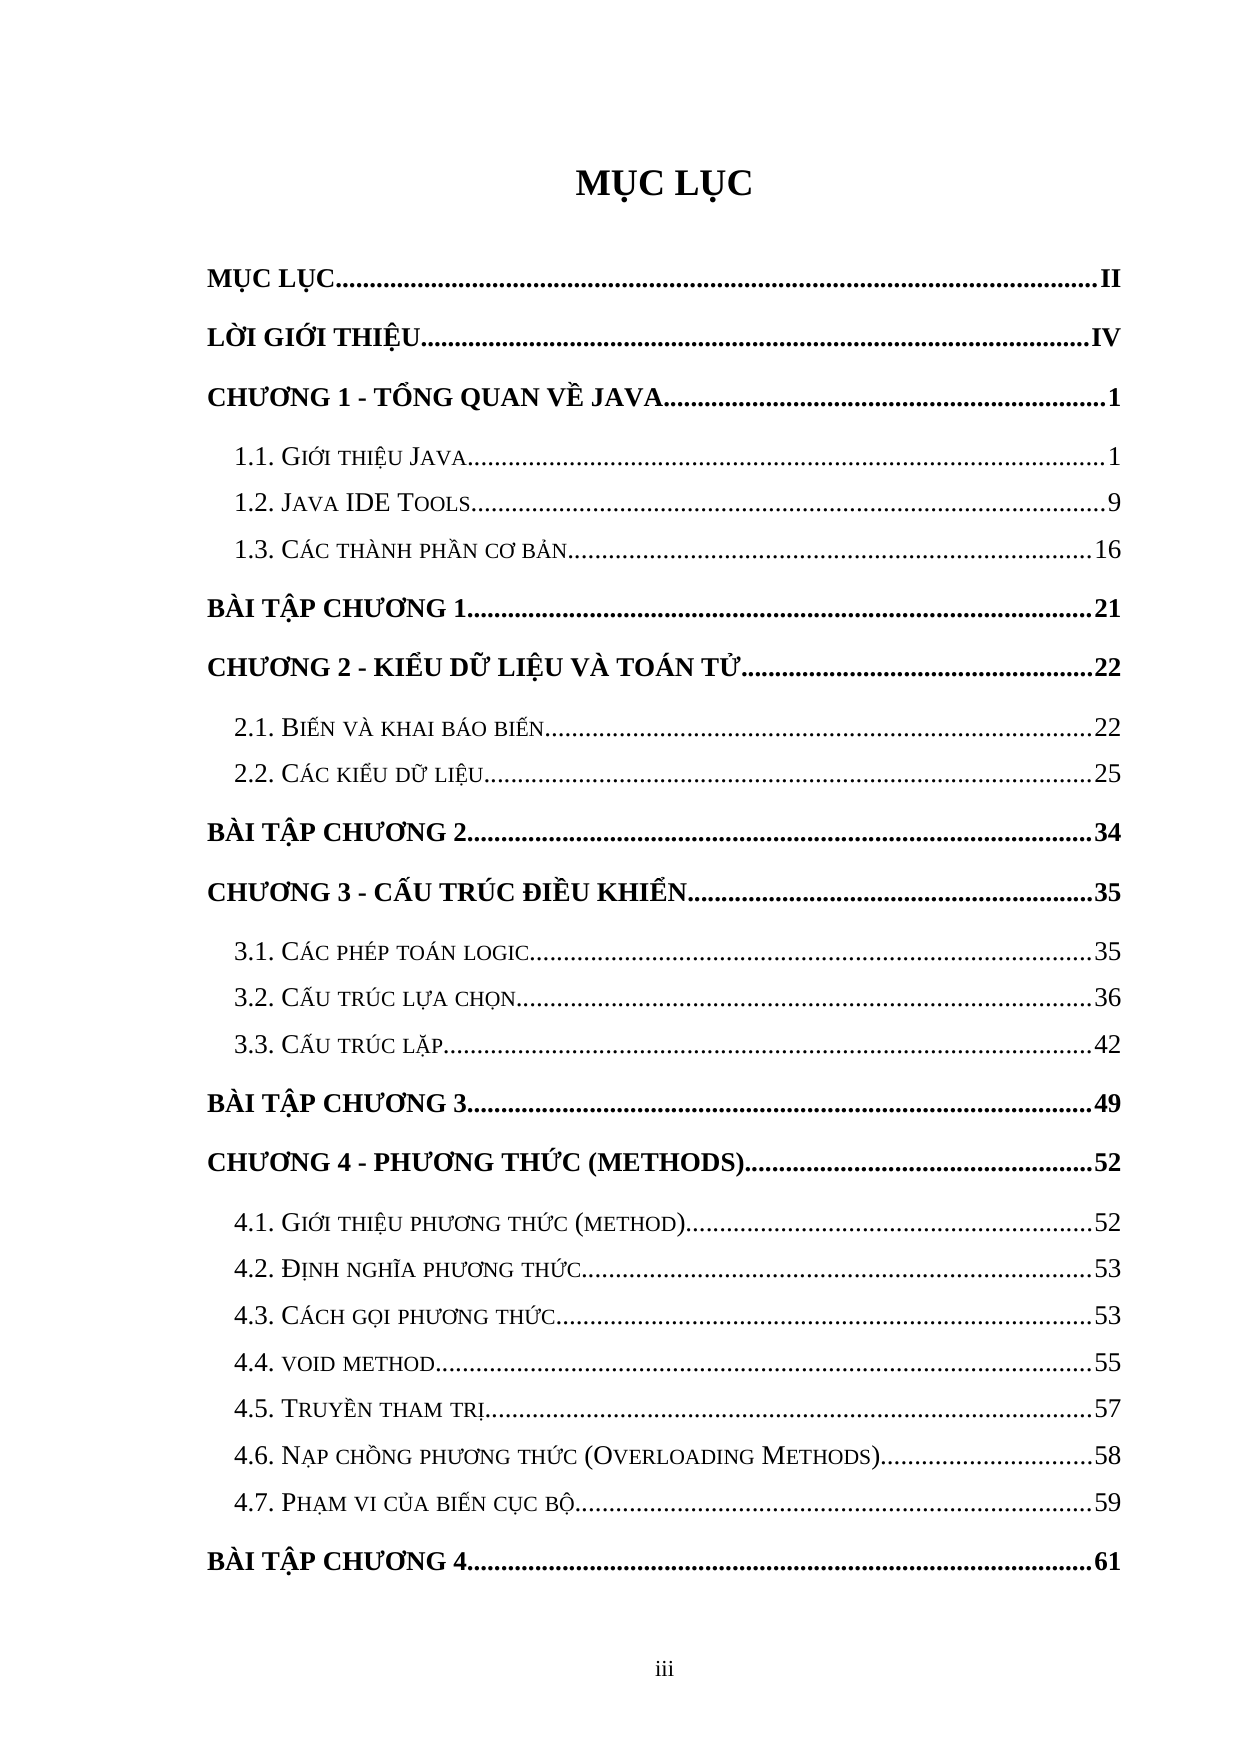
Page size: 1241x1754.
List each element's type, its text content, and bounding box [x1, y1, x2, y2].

text 3.2. Cấu trúc lựa chọn 36 [234, 982, 1122, 1013]
text 4.2. Định nghĩa phương thức 53 [234, 1252, 1122, 1283]
text 2.2. Các kiểu dữ liệu 25 [234, 757, 1122, 788]
text BÀI TẬP CHƯƠNG 2 34 [207, 817, 1122, 848]
text 3.3. Cấu trúc lặp 42 [234, 1028, 1122, 1059]
text 1.1. Giới thiệu Java 1 [234, 440, 1122, 471]
text CHƯƠNG 4 - PHƯƠNG THỨC (METHODS) 52 [207, 1147, 1122, 1178]
text 2.1. Biến và khai báo biến 22 [234, 711, 1122, 742]
text 1.2. Java IDE Tools 9 [234, 487, 1122, 518]
text 3.1. Các phép toán logic 35 [234, 935, 1122, 966]
text BÀI TẬP CHƯƠNG 4 61 [207, 1545, 1122, 1576]
text CHƯƠNG 1 - TỔNG QUAN VỀ JAVA 1 [207, 381, 1122, 412]
text 4.1. Giới thiệu phương thức (method) 52 [234, 1206, 1122, 1237]
text 4.7. Phạm vi của biến cục bộ 59 [234, 1486, 1122, 1517]
text CHƯƠNG 3 - CẤU TRÚC ĐIỀU KHIỂN 35 [207, 876, 1122, 907]
text 1.3. Các thành phần cơ bản 16 [234, 533, 1122, 564]
text BÀI TẬP CHƯƠNG 3 49 [207, 1087, 1122, 1118]
text 4.3. Cách gọi phương thức 53 [234, 1299, 1122, 1330]
text CHƯƠNG 2 - KIỂU DỮ LIỆU VÀ TOÁN TỬ 22 [207, 652, 1122, 683]
text 4.5. Truyền tham trị 57 [234, 1392, 1122, 1423]
text 4.6. Nạp chồng phương thức (Overloading Methods) 58 [234, 1439, 1122, 1470]
text LỜI GIỚI THIỆU iv [207, 322, 1122, 353]
text MỤC LỤC ii [207, 262, 1122, 293]
text BÀI TẬP CHƯƠNG 1 21 [207, 592, 1122, 623]
text 4.4. void method 55 [234, 1346, 1122, 1377]
subtitle MỤC LỤC [207, 160, 1122, 203]
